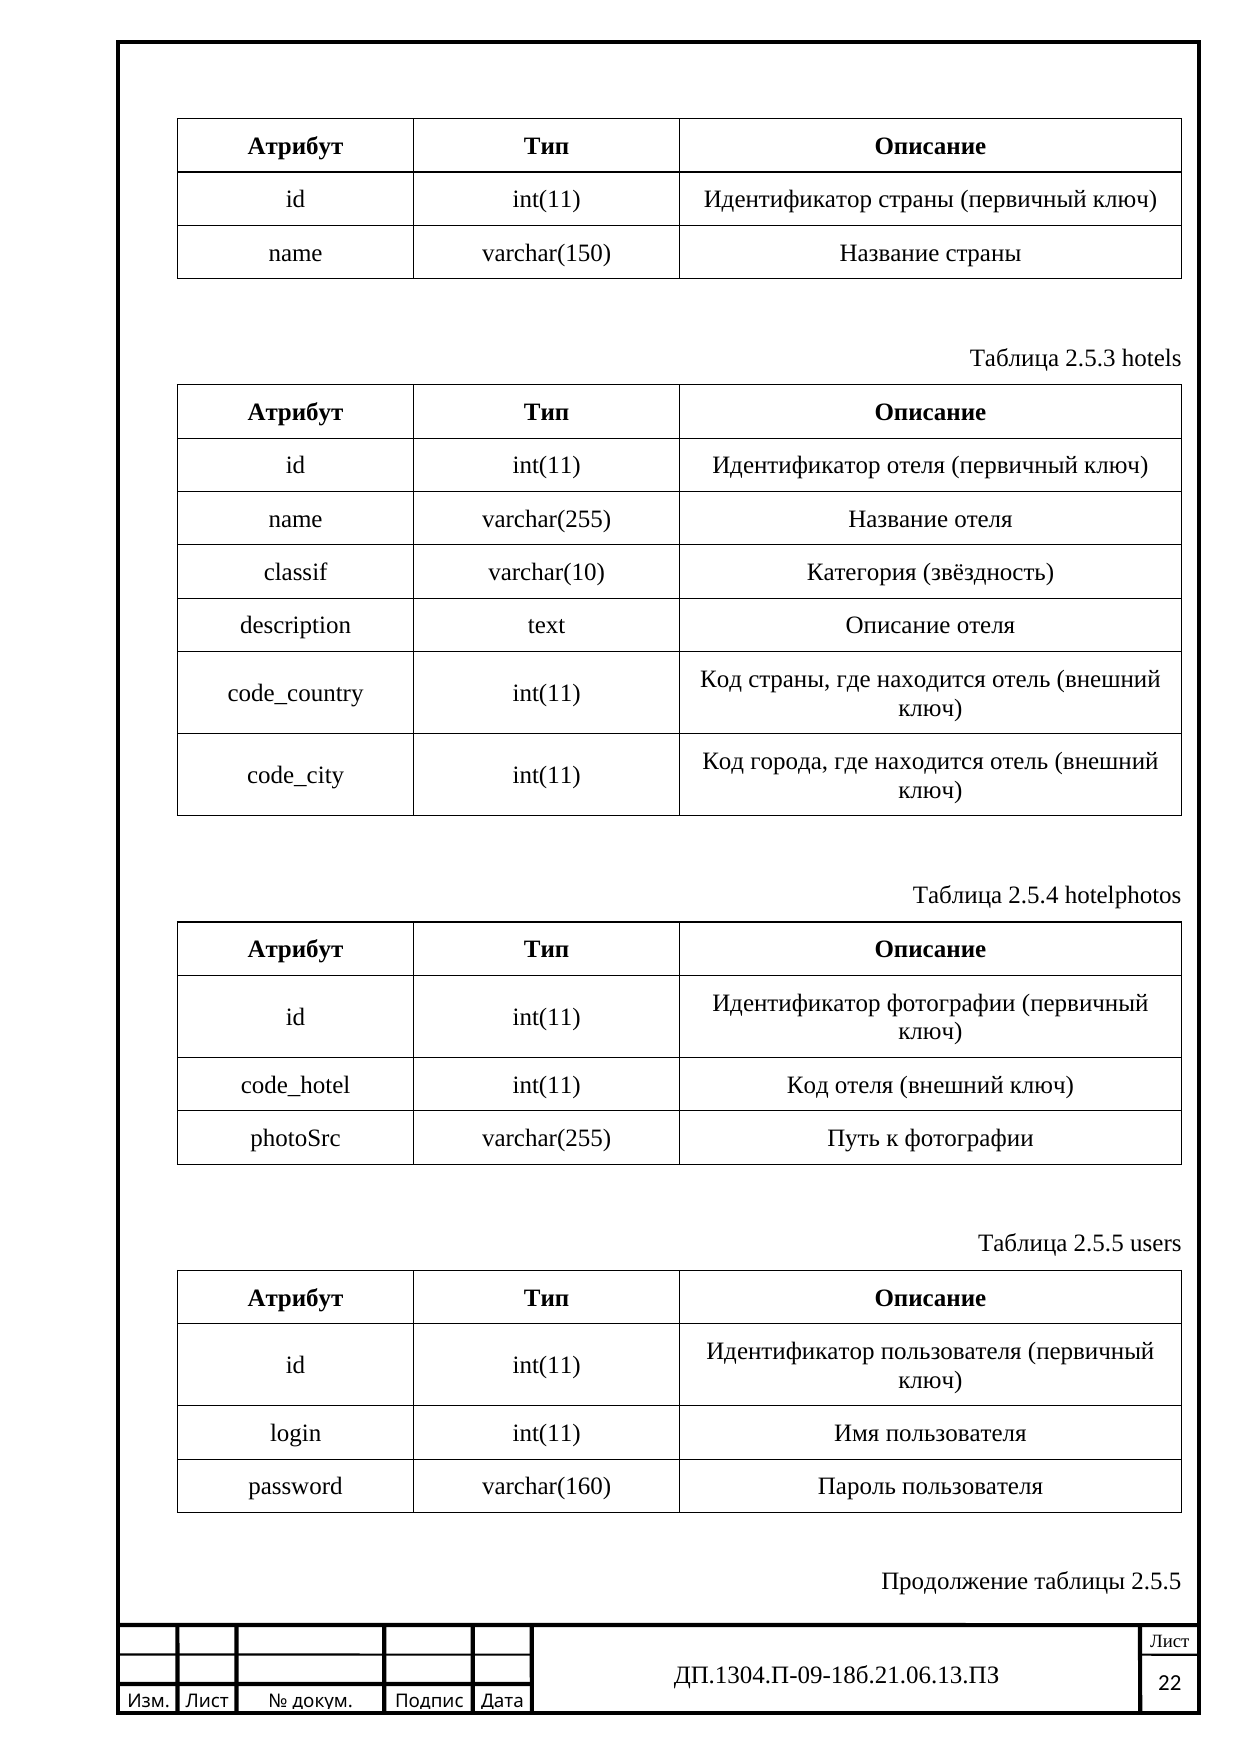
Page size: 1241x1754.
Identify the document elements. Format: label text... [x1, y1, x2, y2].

table_cell Код отеля (внешний ключ) [680, 1058, 1181, 1110]
table_cell description [178, 599, 413, 651]
text Таблица 2.5.4 hotelphotos [177, 880, 1181, 909]
table_cell id [178, 439, 413, 491]
table_cell varchar(150) [414, 226, 679, 278]
table_cell Идентификатор отеля (первичный ключ) [680, 439, 1181, 491]
table_cell photoSrc [178, 1111, 413, 1163]
table_cell code_country [178, 652, 413, 733]
table_cell Пароль пользователя [680, 1460, 1181, 1512]
table_cell Идентификатор фотографии (первичный ключ) [680, 976, 1181, 1057]
table_cell int(11) [414, 652, 679, 733]
text Таблица 2.5.3 hotels [177, 343, 1181, 372]
table_cell varchar(255) [414, 492, 679, 544]
table_cell Категория (звёздность) [680, 545, 1181, 598]
table_cell Идентификатор страны (первичный ключ) [680, 173, 1181, 225]
table_cell id [178, 173, 413, 225]
table_cell Имя пользователя [680, 1406, 1181, 1458]
table_cell Название страны [680, 226, 1181, 278]
table_cell Название отеля [680, 492, 1181, 544]
table_cell Идентификатор пользователя (первичный ключ) [680, 1324, 1181, 1405]
table_cell int(11) [414, 976, 679, 1057]
table_cell Описание отеля [680, 599, 1181, 651]
table_header Описание [680, 1271, 1181, 1323]
table_cell code_hotel [178, 1058, 413, 1110]
table_cell varchar(160) [414, 1460, 679, 1512]
table_header Атрибут [178, 119, 413, 171]
table_cell int(11) [414, 439, 679, 491]
table_header Тип [414, 1271, 679, 1323]
table_header Атрибут [178, 1271, 413, 1323]
table_cell id [178, 976, 413, 1057]
table_cell varchar(255) [414, 1111, 679, 1163]
table_cell password [178, 1460, 413, 1512]
table_cell code_city [178, 734, 413, 815]
table_cell Путь к фотографии [680, 1111, 1181, 1163]
table_cell int(11) [414, 1324, 679, 1405]
table_cell varchar(10) [414, 545, 679, 598]
table_header Тип [414, 923, 679, 975]
text Продолжение таблицы 2.5.5 [177, 1566, 1181, 1595]
text Таблица 2.5.5 users [177, 1228, 1181, 1257]
table_cell text [414, 599, 679, 651]
table_cell classif [178, 545, 413, 598]
table_header Описание [680, 119, 1181, 171]
table_header Атрибут [178, 385, 413, 438]
table_cell int(11) [414, 173, 679, 225]
table_cell int(11) [414, 1406, 679, 1458]
table_cell id [178, 1324, 413, 1405]
table_header Атрибут [178, 923, 413, 975]
table_header Описание [680, 923, 1181, 975]
table_header Описание [680, 385, 1181, 438]
table_header Тип [414, 385, 679, 438]
table_cell name [178, 492, 413, 544]
table_header Тип [414, 119, 679, 171]
table_cell login [178, 1406, 413, 1458]
table_cell name [178, 226, 413, 278]
table_cell Код города, где находится отель (внешний ключ) [680, 734, 1181, 815]
table_cell int(11) [414, 1058, 679, 1110]
table_cell Код страны, где находится отель (внешний ключ) [680, 652, 1181, 733]
table_cell int(11) [414, 734, 679, 815]
